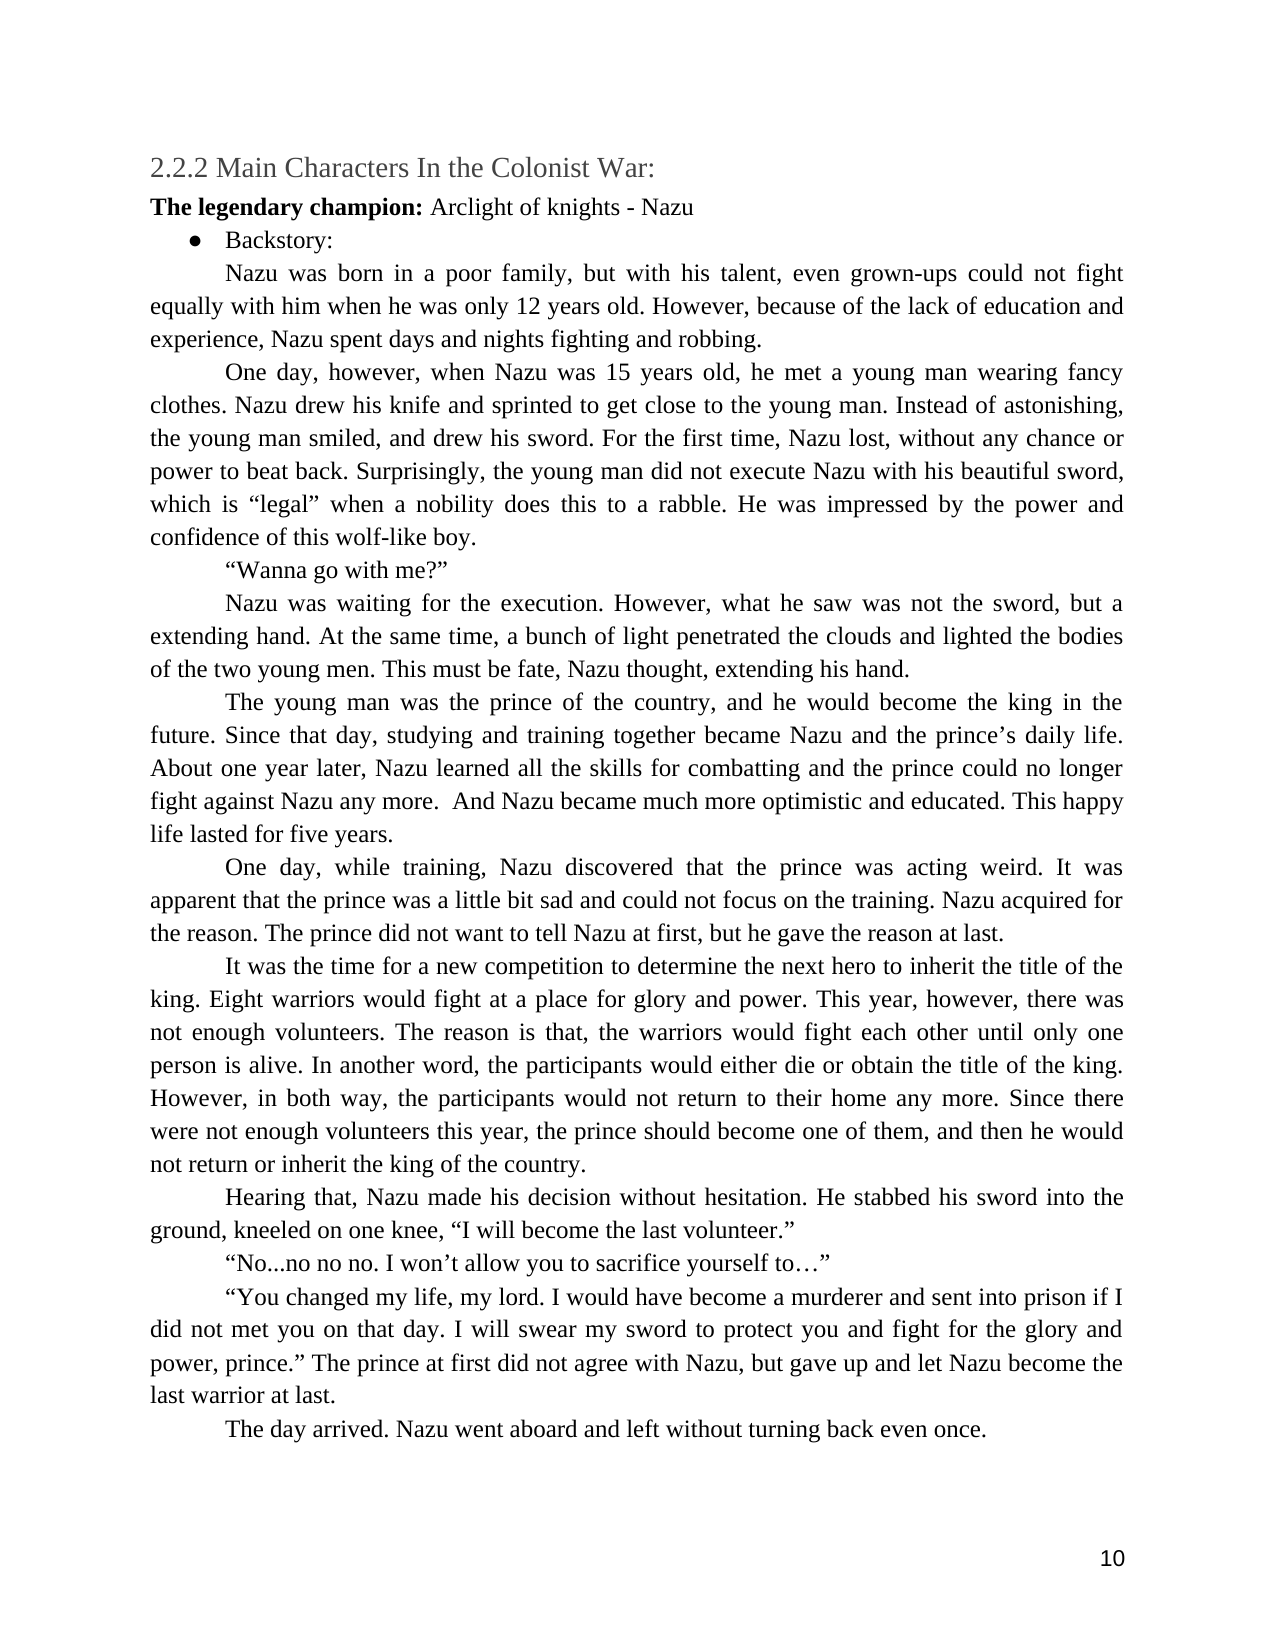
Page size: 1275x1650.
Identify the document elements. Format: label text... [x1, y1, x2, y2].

subtitle 2.2.2 Main Characters In the Colonist War: [150, 150, 1125, 183]
text “No...no no no. I won’t allow you to sacrifice yourself to…” [150, 1248, 1125, 1277]
text Nazu was born in a poor family, but with his talent, even grown-ups could not fight equally with him when he was only 12 years old. However, because of the lack of education and experience, Nazu spent days and nights fighting and robbing. [150, 258, 1125, 353]
text “You changed my life, my lord. I would have become a murderer and sent into prison if I did not met you on that day. I will swear my sword to protect you and fight for the glory and power, prince.” The prince at first did not agree with Nazu, but gave up and let Nazu become the last warrior at last. [150, 1282, 1125, 1409]
text One day, however, when Nazu was 15 years old, he met a young man wearing fancy clothes. Nazu drew his knife and sprinted to get close to the young man. Instead of astonishing, the young man smiled, and drew his sword. For the first time, Nazu lost, without any chance or power to beat back. Surprisingly, the young man did not execute Nazu with his beautiful sword, which is “legal” when a nobility does this to a rabble. He was impressed by the power and confidence of this wolf-like boy. [150, 357, 1125, 551]
text The day arrived. Nazu went aboard and left without turning back even once. [150, 1414, 1125, 1442]
text It was the time for a new competition to determine the next hero to inherit the title of the king. Eight warriors would fight at a place for glory and power. This year, however, there was not enough volunteers. The reason is that, the warriors would fight each other until only one person is alive. In another word, the participants would either die or obtain the title of the king. However, in both way, the participants would not return to their home any more. Since there were not enough volunteers this year, the prince should become one of them, and then he would not return or inherit the king of the country. [150, 951, 1125, 1178]
text The legendary champion: Arclight of knights - Nazu [150, 192, 1125, 221]
text One day, while training, Nazu discovered that the prince was acting weird. It was apparent that the prince was a little bit sad and could not focus on the training. Nazu acquired for the reason. The prince did not want to tell Nazu at first, but he gave the reason at last. [150, 852, 1125, 947]
text The young man was the prince of the country, and he would become the king in the future. Since that day, studying and training together became Nazu and the prince’s daily life. About one year later, Nazu learned all the skills for combatting and the prince could no longer fight against Nazu any more. And Nazu became much more optimistic and educated. This happy life lasted for five years. [150, 687, 1125, 848]
list Backstory: [187, 225, 1125, 254]
text Hearing that, Nazu made his decision without hesitation. He stabbed his sword into the ground, kneeled on one knee, “I will become the last volunteer.” [150, 1182, 1125, 1244]
text “Wanna go with me?” [225, 555, 1125, 584]
text Nazu was waiting for the execution. However, what he saw was not the sword, but a extending hand. At the same time, a bunch of light penetrated the clouds and lighted the bodies of the two young men. This must be fate, Nazu thought, extending his hand. [150, 588, 1125, 683]
